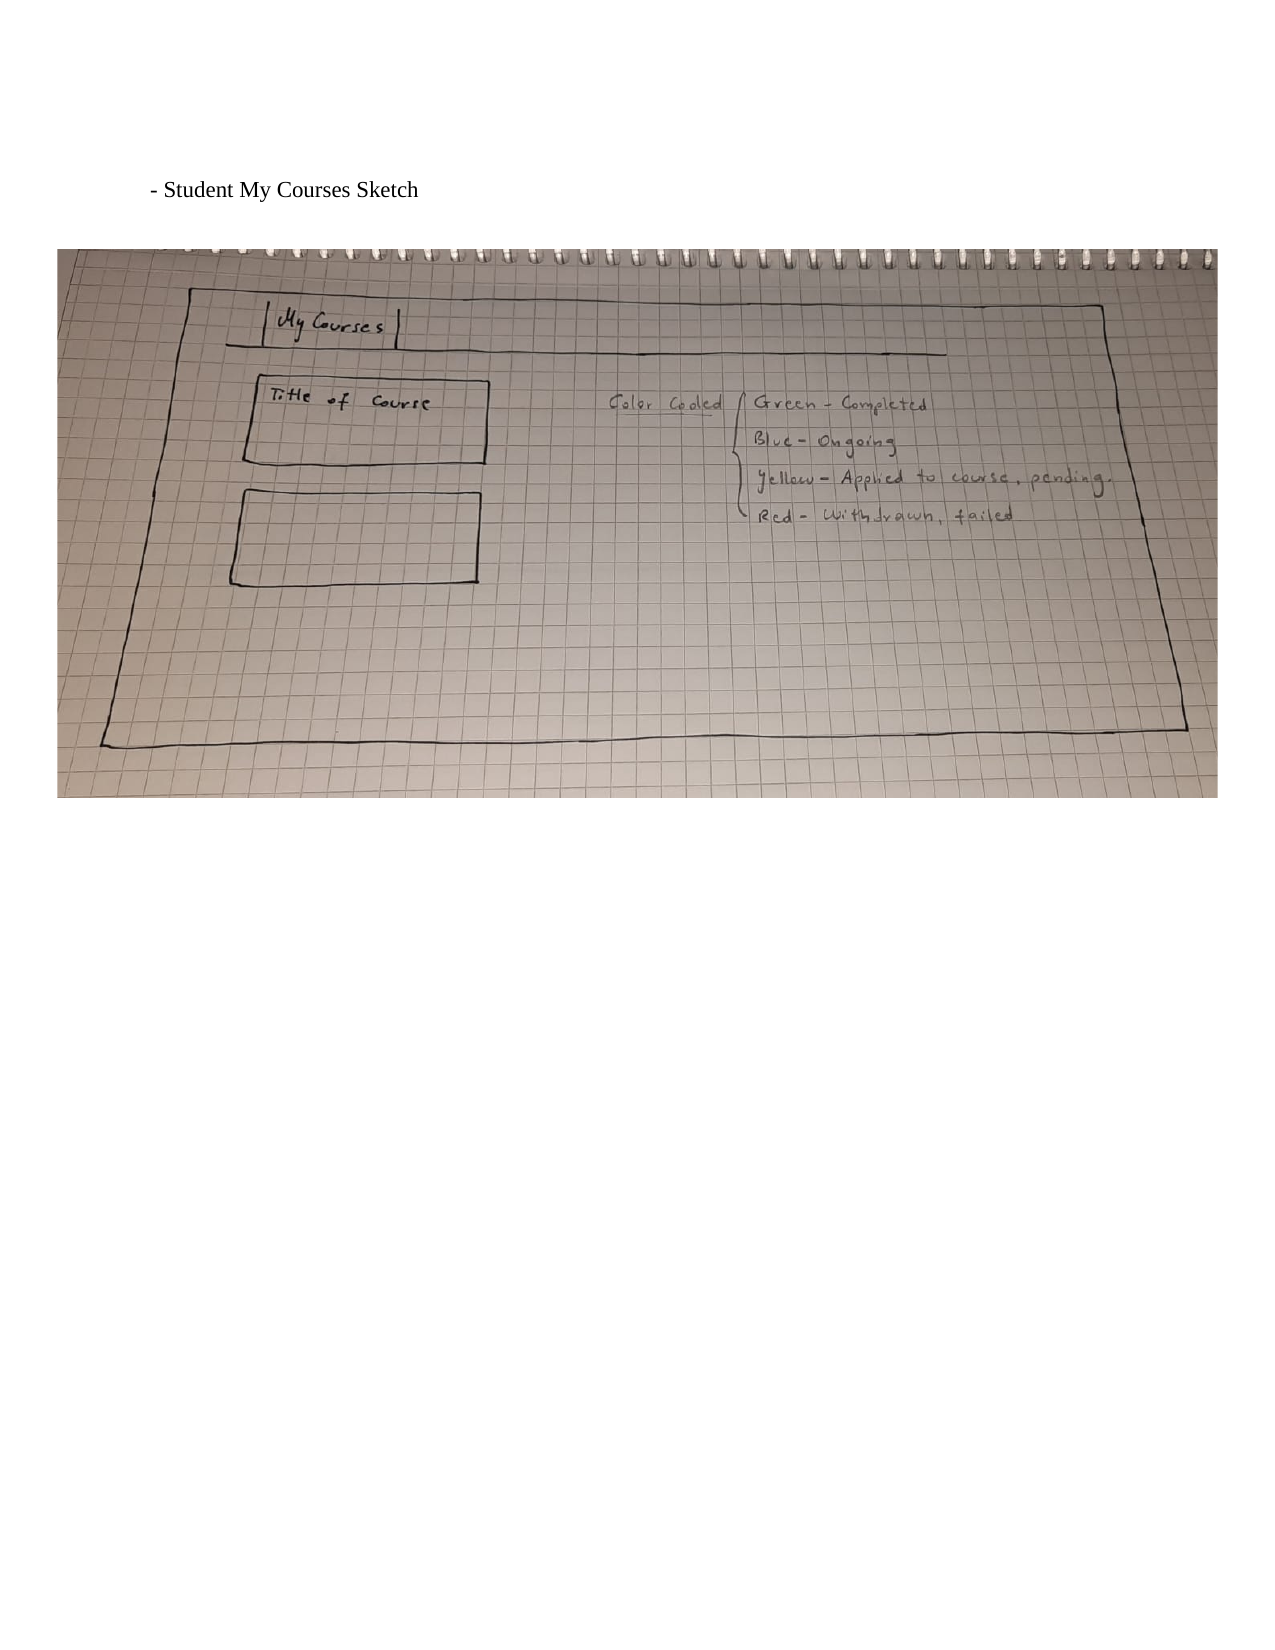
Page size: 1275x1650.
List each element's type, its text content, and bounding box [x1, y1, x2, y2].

text - Student My Courses Sketch [150, 176, 1125, 203]
picture [57, 249, 1218, 798]
